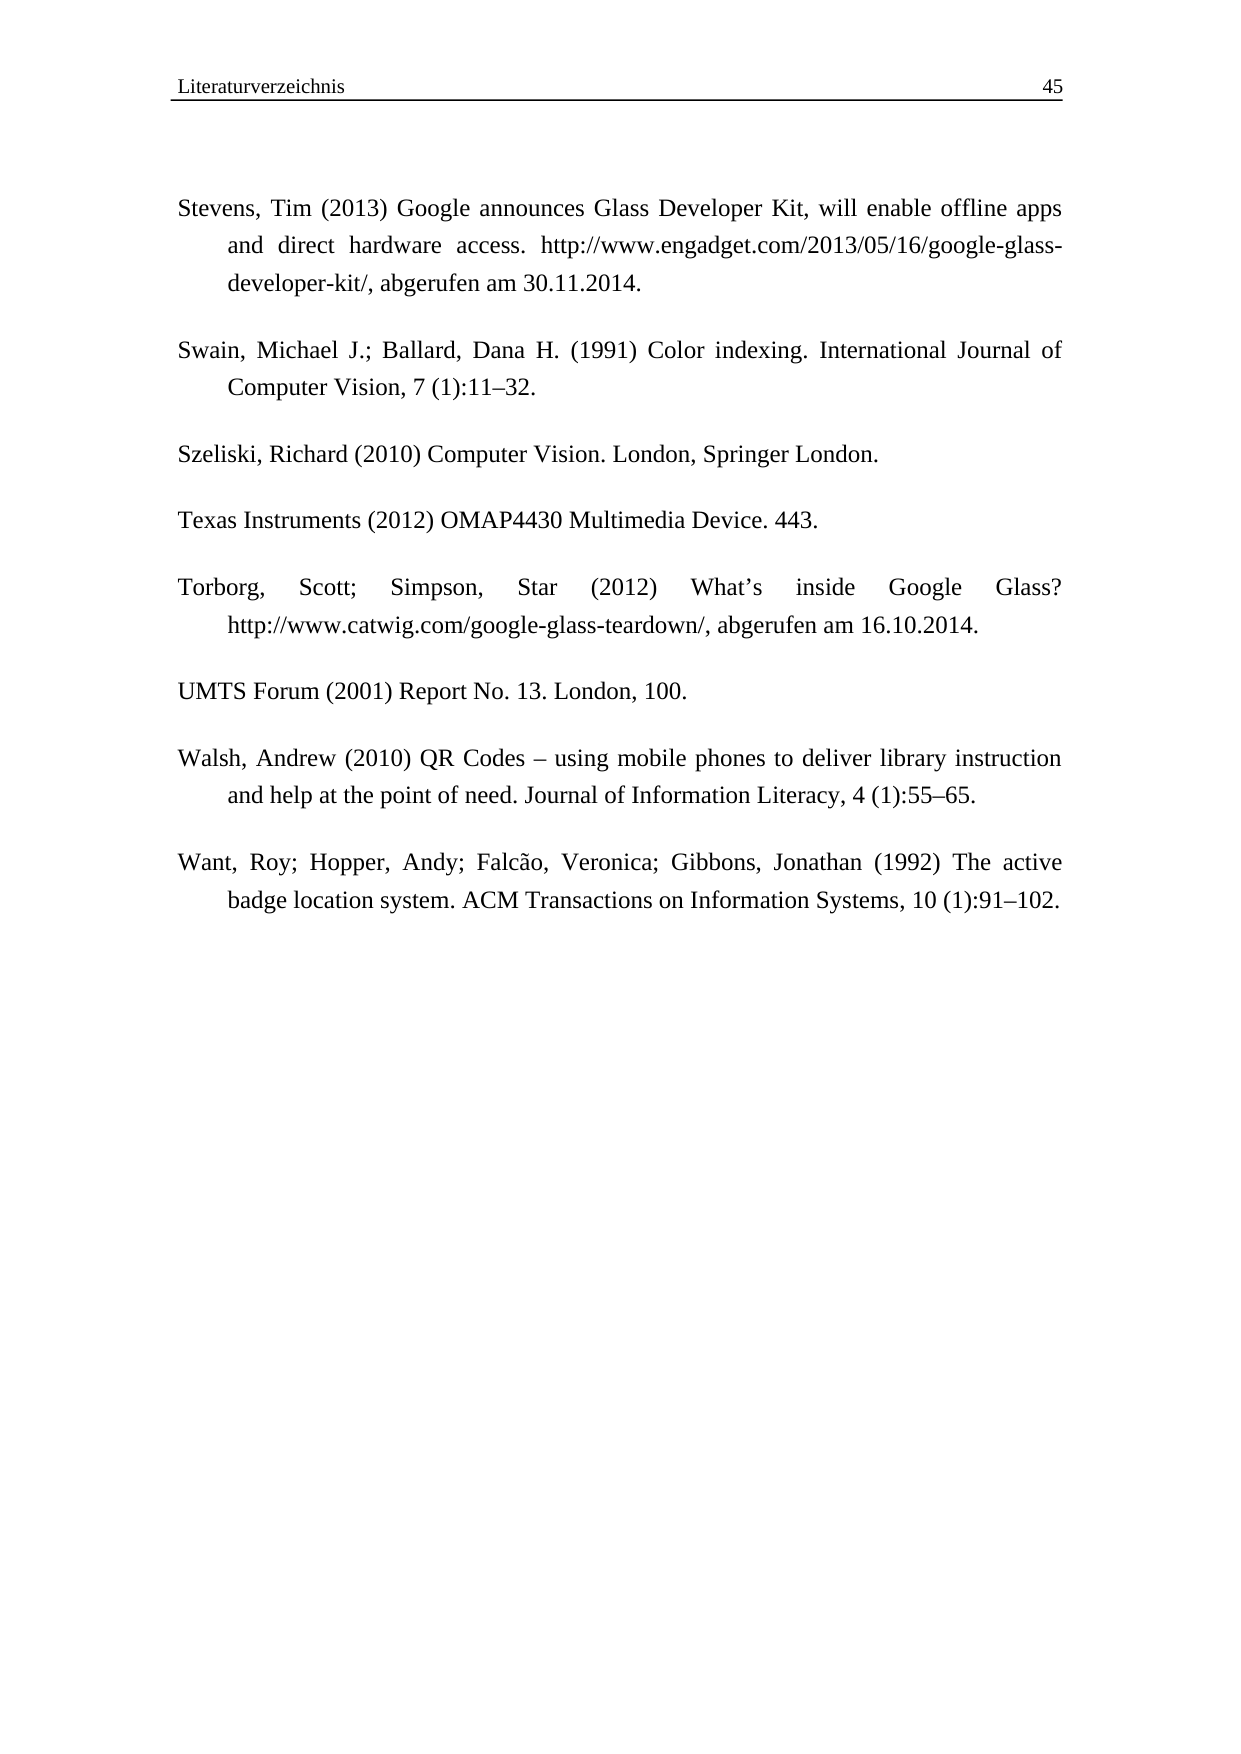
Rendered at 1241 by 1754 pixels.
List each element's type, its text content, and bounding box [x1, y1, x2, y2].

text Swain, Michael J.; Ballard, Dana H. (1991) Color indexing. International Journal of Computer Vision, 7 (1):11–32. [177, 326, 1063, 401]
text UMTS Forum (2001) Report No. 13. London, 100. [177, 668, 1063, 705]
text Want, Roy; Hopper, Andy; Falcão, Veronica; Gibbons, Jonathan (1992) The active badge location system. ACM Transactions on Information Systems, 10 (1):91–102. [177, 838, 1063, 913]
text Szeliski, Richard (2010) Computer Vision. London, Springer London. [177, 430, 1063, 468]
text Torborg, Scott; Simpson, Star (2012) What’s inside Google Glass? http://www.catwig.com/google-glass-teardown/, abgerufen am 16.10.2014. [177, 563, 1063, 638]
text Walsh, Andrew (2010) QR Codes – using mobile phones to deliver library instruction and help at the point of need. Journal of Information Literacy, 4 (1):55–65. [177, 734, 1063, 809]
text Texas Instruments (2012) OMAP4430 Multimedia Device. 443. [177, 497, 1063, 534]
text Stevens, Tim (2013) Google announces Glass Developer Kit, will enable offline apps and direct hardware access. http://www.engadget.com/2013/05/16/google-glass-developer-kit/, abgerufen am 30.11.2014. [177, 184, 1063, 297]
